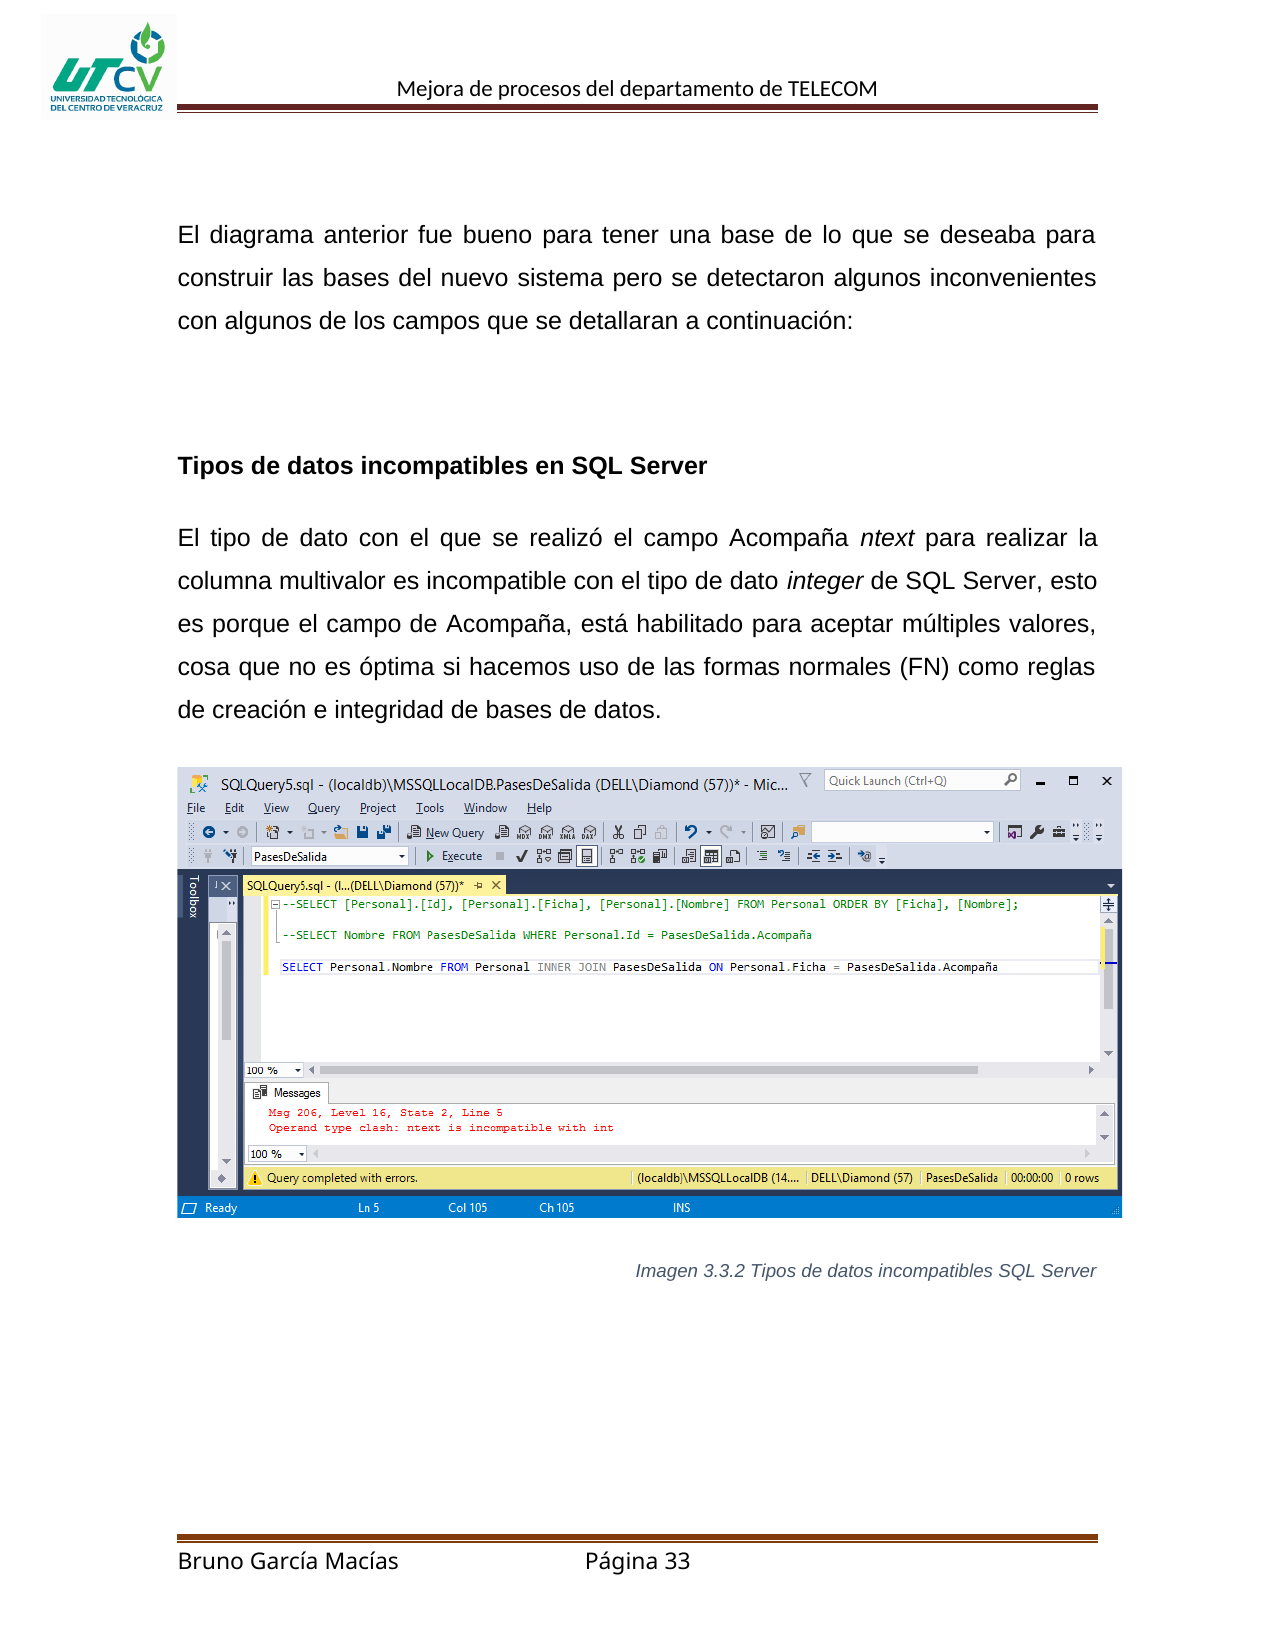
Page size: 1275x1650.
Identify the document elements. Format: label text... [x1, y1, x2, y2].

picture [177, 767, 1123, 1218]
picture [41, 14, 178, 120]
text El tipo de dato con el que se realizó el campo Acompaña ntext para realizar la columna multivalor es incompatible con el tipo de dato integer de SQL Server, esto es porque el campo de Acompaña, está habilitado para aceptar múltiples valores, cosa que no es óptima si hacemos uso de las formas normales (FN) como reglas de creación e integridad de bases de datos. [177, 523, 1098, 724]
text Tipos de datos incompatibles en SQL Server [177, 451, 1098, 479]
text Imagen 3.3.2 Tipos de datos incompatibles SQL Server [177, 1260, 1098, 1282]
text El diagrama anterior fue bueno para tener una base de lo que se deseaba para construir las bases del nuevo sistema pero se detectaron algunos inconvenientes con algunos de los campos que se detallaran a continuación: [177, 220, 1098, 335]
